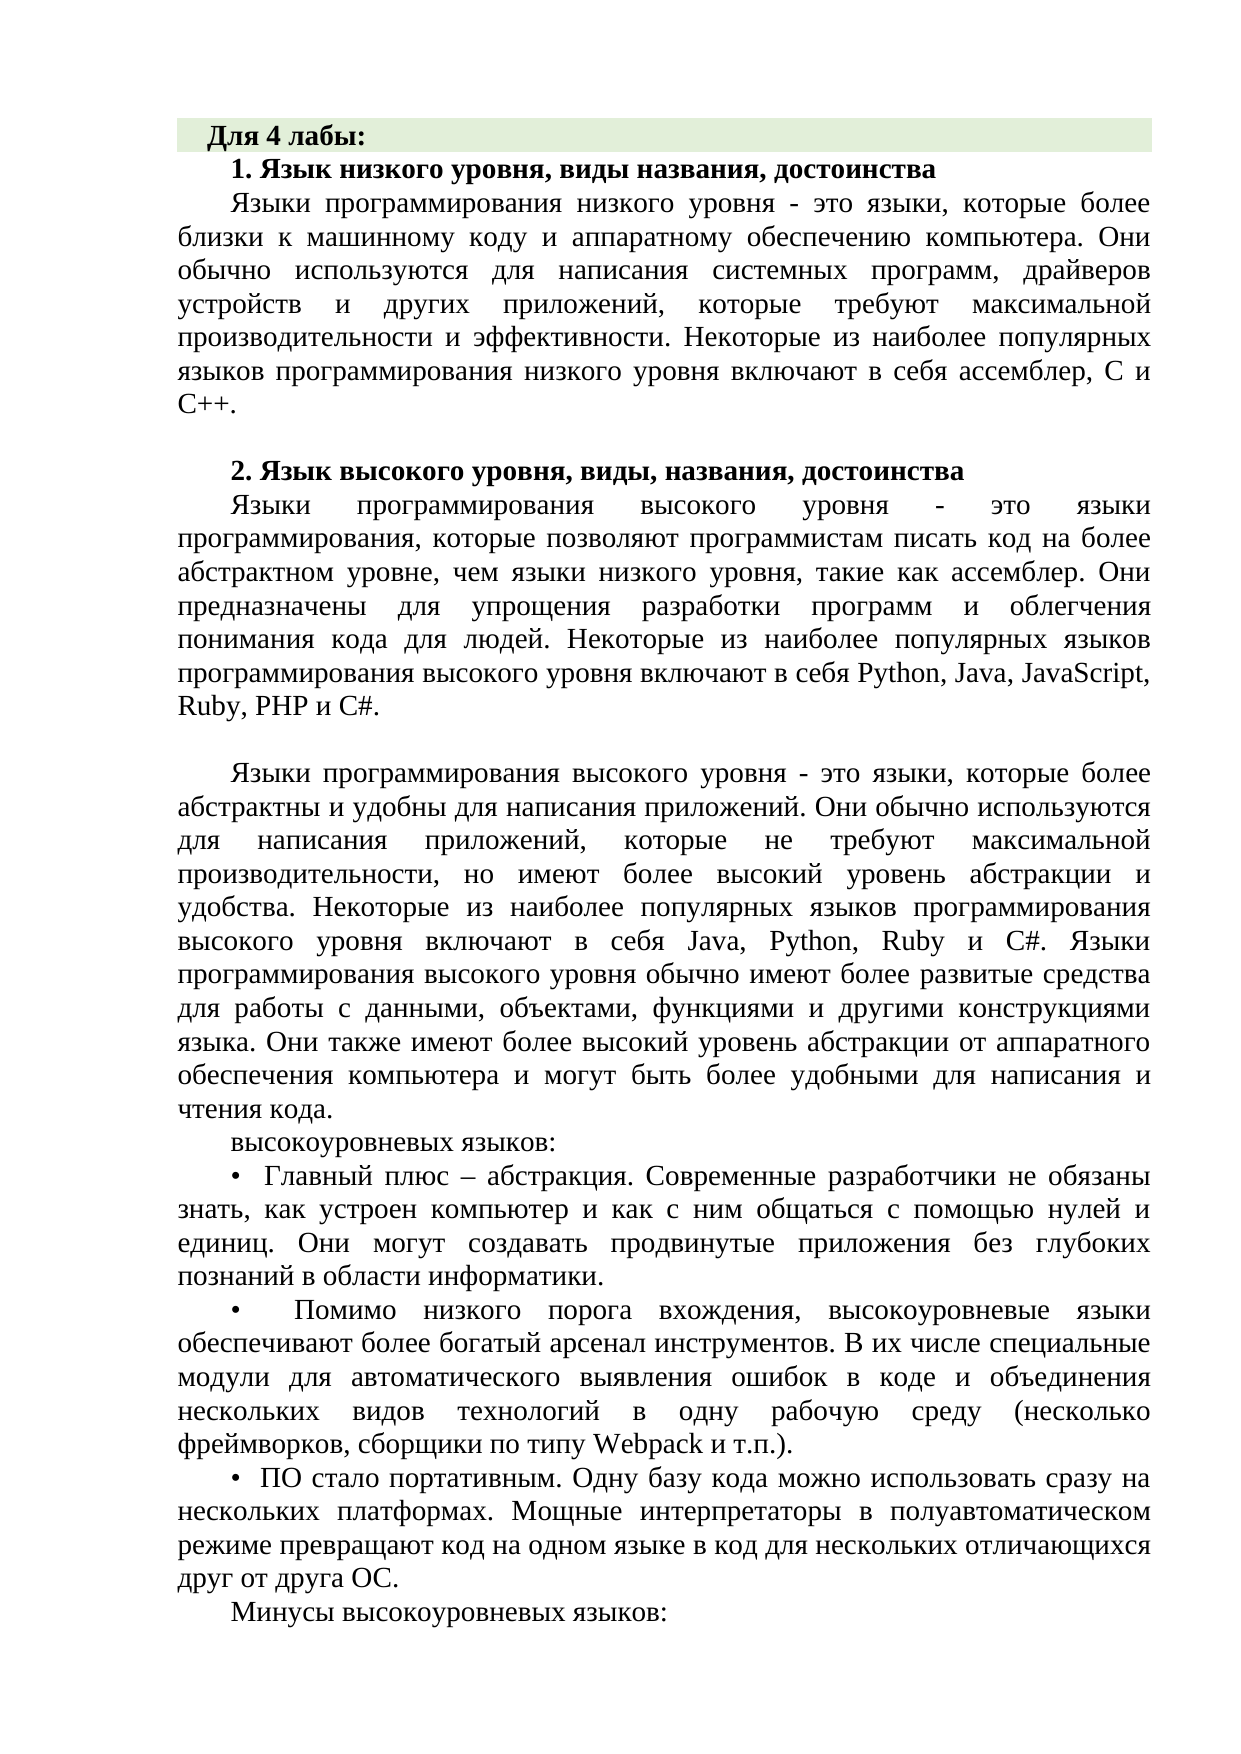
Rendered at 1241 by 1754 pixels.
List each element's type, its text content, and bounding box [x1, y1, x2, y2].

text Языки программирования высокого уровня - это языки программирования, которые позволяют программистам писать код на более абстрактном уровне, чем языки низкого уровня, такие как ассемблер. Они предназначены для упрощения разработки программ и облегчения понимания кода для людей. Некоторые из наиболее популярных языков программирования высокого уровня включают в себя Python, Java, JavaScript, Ruby, PHP и C#. [177, 487, 1152, 722]
text Языки программирования низкого уровня - это языки, которые более близки к машинному коду и аппаратному обеспечению компьютера. Они обычно используются для написания системных программ, драйверов устройств и других приложений, которые требуют максимальной производительности и эффективности. Некоторые из наиболее популярных языков программирования низкого уровня включают в себя ассемблер, С и С++. [177, 185, 1152, 420]
text Минусы высокоуровневых языков: [177, 1594, 1152, 1627]
text 1. Язык низкого уровня, виды названия, достоинства [177, 152, 1152, 185]
text Для 4 лабы: [177, 118, 1152, 152]
text • Помимо низкого порога вхождения, высокоуровневые языки обеспечивают более богатый арсенал инструментов. В их числе специальные модули для автоматического выявления ошибок в коде и объединения нескольких видов технологий в одну рабочую среду (несколько фреймворков, сборщики по типу Webpack и т.п.). [177, 1292, 1152, 1460]
text • Главный плюс – абстракция. Современные разработчики не обязаны знать, как устроен компьютер и как с ним общаться с помощью нулей и единиц. Они могут создавать продвинутые приложения без глубоких познаний в области информатики. [177, 1158, 1152, 1292]
text Языки программирования высокого уровня - это языки, которые более абстрактны и удобны для написания приложений. Они обычно используются для написания приложений, которые не требуют максимальной производительности, но имеют более высокий уровень абстракции и удобства. Некоторые из наиболее популярных языков программирования высокого уровня включают в себя Java, Python, Ruby и C#. Языки программирования высокого уровня обычно имеют более развитые средства для работы с данными, объектами, функциями и другими конструкциями языка. Они также имеют более высокий уровень абстракции от аппаратного обеспечения компьютера и могут быть более удобными для написания и чтения кода. [177, 755, 1152, 1124]
text высокоуровневых языков: [177, 1124, 1152, 1158]
text 2. Язык высокого уровня, виды, названия, достоинства [177, 453, 1152, 487]
text • ПО стало портативным. Одну базу кода можно использовать сразу на нескольких платформах. Мощные интерпретаторы в полуавтоматическом режиме превращают код на одном языке в код для нескольких отличающихся друг от друга ОС. [177, 1460, 1152, 1594]
